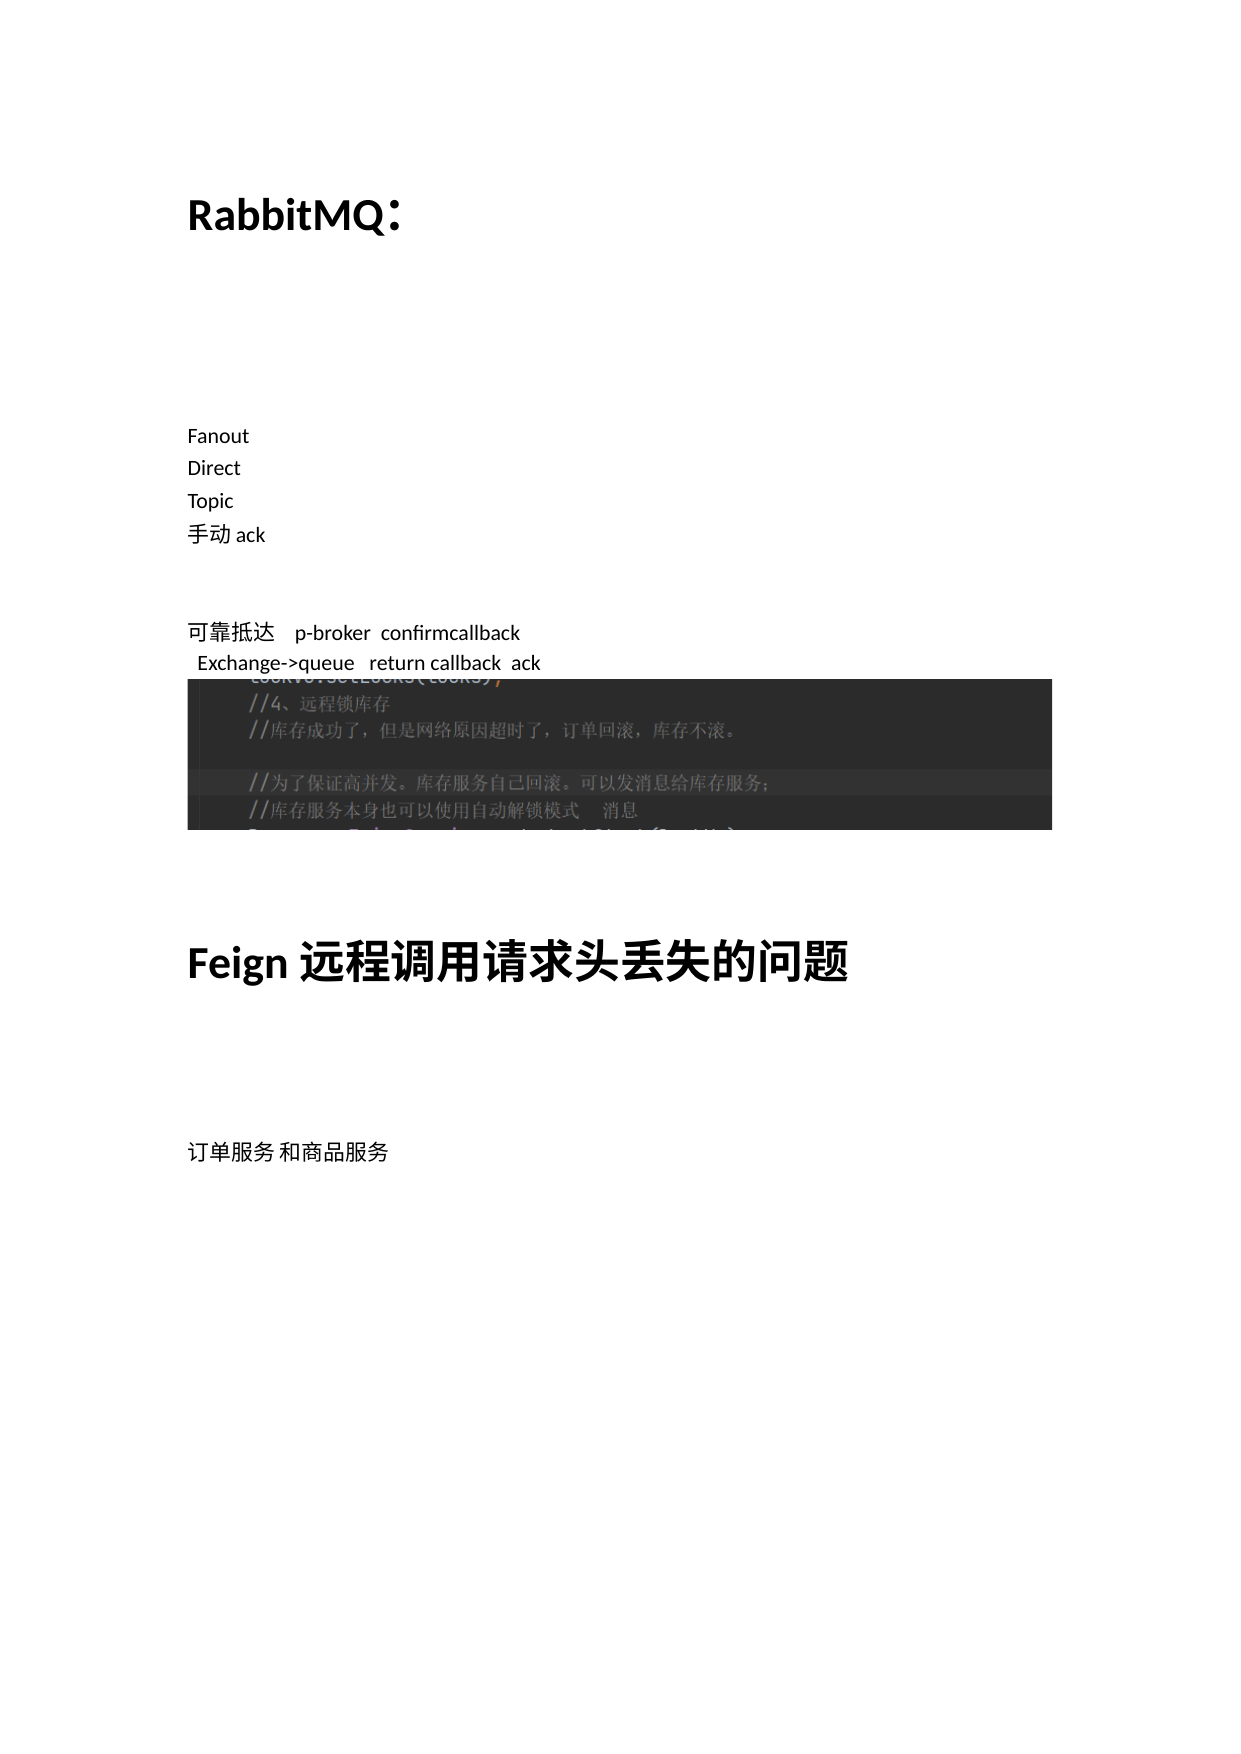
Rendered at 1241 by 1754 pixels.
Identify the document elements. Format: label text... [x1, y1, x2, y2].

text 手动ack [187, 517, 1053, 549]
subtitle Feign 远程调用请求头丢失的问题 [187, 909, 1053, 1007]
text Direct [187, 452, 1053, 484]
subtitle RabbitMQ： [187, 162, 1053, 259]
text Fanout [187, 419, 1053, 452]
text 可靠抵达 p-broker confirmcallback [187, 614, 1053, 647]
picture [187, 679, 1053, 830]
text 订单服务 和商品服务 [187, 1134, 1053, 1167]
text Exchange->queue return callback ack [187, 647, 1053, 679]
text Topic [187, 484, 1053, 517]
